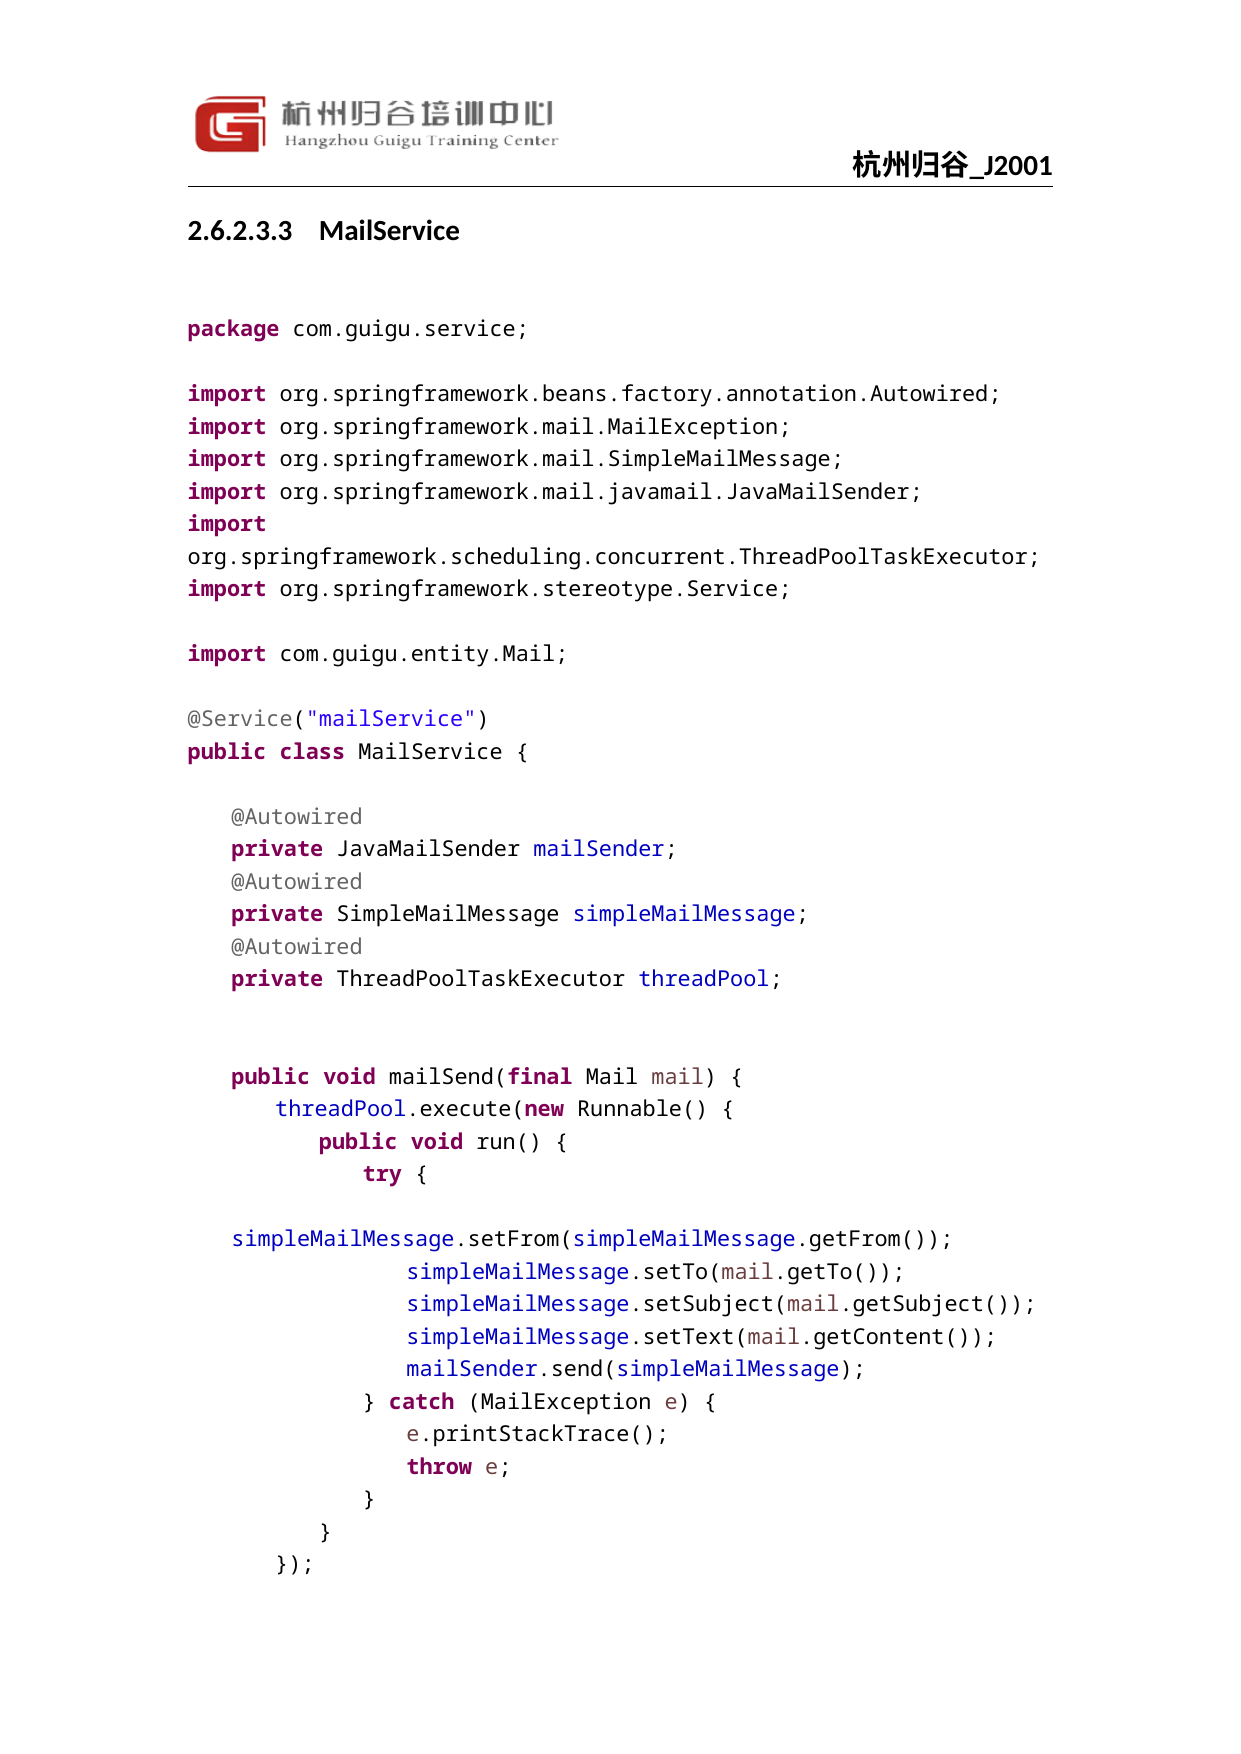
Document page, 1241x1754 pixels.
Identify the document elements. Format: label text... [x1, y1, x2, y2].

text public class MailService { [187, 734, 1053, 767]
text }); [187, 1547, 1053, 1579]
text private JavaMailSender mailSender; [187, 832, 1053, 864]
text package com.guigu.service; [187, 312, 1053, 344]
text @Autowired [187, 929, 1053, 962]
text @Autowired [187, 864, 1053, 897]
text mailSender.send(simpleMailMessage); [187, 1352, 1053, 1384]
text private SimpleMailMessage simpleMailMessage; [187, 897, 1053, 929]
text public void mailSend(final Mail mail) { [187, 1059, 1053, 1092]
text simpleMailMessage.setSubject(mail.getSubject()); [187, 1287, 1053, 1319]
text @Autowired [187, 799, 1053, 832]
text @Service("mailService") [187, 702, 1053, 734]
text try { [187, 1157, 1053, 1189]
text public void run() { [187, 1124, 1053, 1157]
text import org.springframework.mail.MailException; [187, 409, 1053, 442]
text simpleMailMessage.setFrom(simpleMailMessage.getFrom()); [187, 1189, 1053, 1254]
text } [187, 1514, 1053, 1547]
text import org.springframework.scheduling.concurrent.ThreadPoolTaskExecutor; [187, 507, 1053, 572]
text simpleMailMessage.setTo(mail.getTo()); [187, 1254, 1053, 1287]
text import com.guigu.entity.Mail; [187, 637, 1053, 669]
text throw e; [187, 1449, 1053, 1482]
text import org.springframework.beans.factory.annotation.Autowired; [187, 377, 1053, 409]
text } [187, 1482, 1053, 1514]
text import org.springframework.mail.SimpleMailMessage; [187, 442, 1053, 474]
picture [187, 88, 604, 176]
text import org.springframework.stereotype.Service; [187, 572, 1053, 604]
subtitle MailService [187, 197, 1053, 262]
text e.printStackTrace(); [187, 1417, 1053, 1449]
text } catch (MailException e) { [187, 1384, 1053, 1417]
text import org.springframework.mail.javamail.JavaMailSender; [187, 474, 1053, 507]
text threadPool.execute(new Runnable() { [187, 1092, 1053, 1124]
text simpleMailMessage.setText(mail.getContent()); [187, 1319, 1053, 1352]
text private ThreadPoolTaskExecutor threadPool; [187, 962, 1053, 994]
